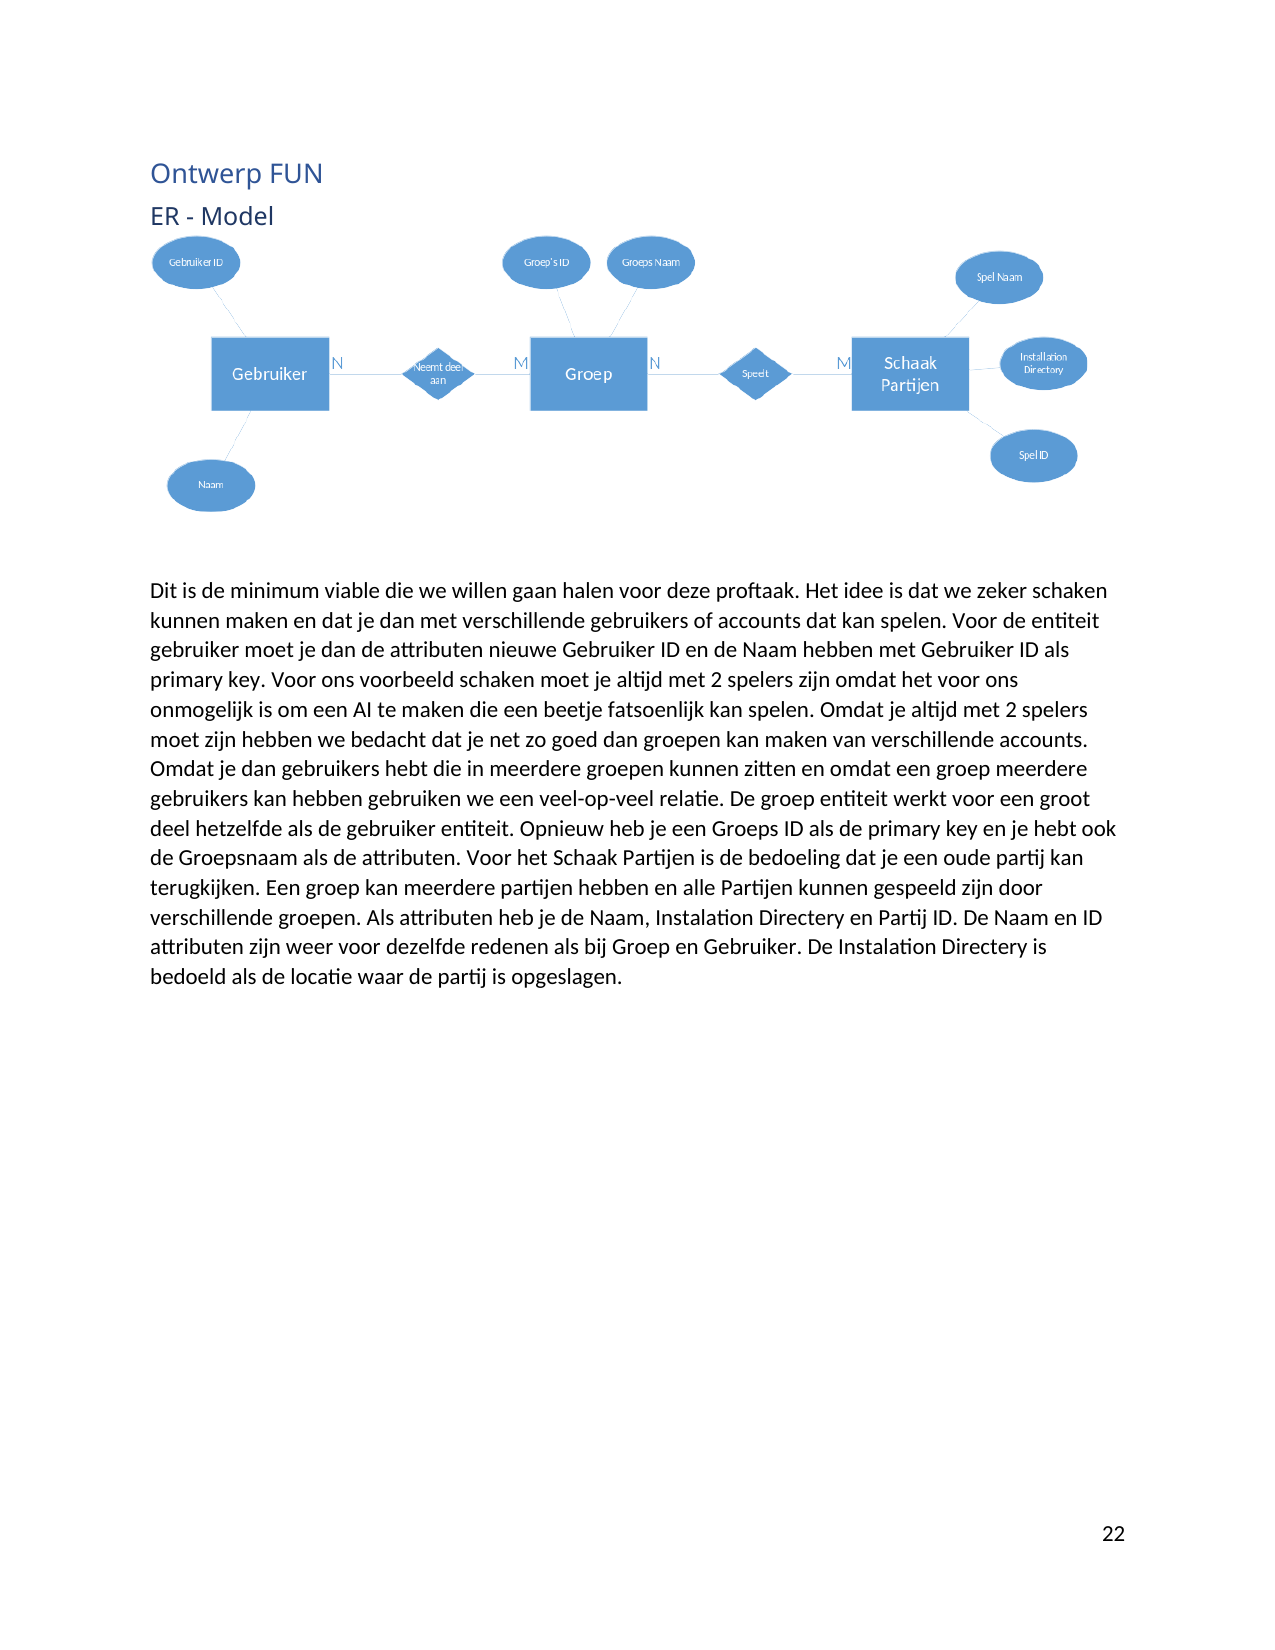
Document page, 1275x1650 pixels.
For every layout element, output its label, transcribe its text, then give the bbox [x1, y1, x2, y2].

subtitle ER - Model [150, 198, 1125, 232]
text Dit is de minimum viable die we willen gaan halen voor deze proftaak. Het idee is dat we zeker schaken kunnen maken en dat je dan met verschillende gebruikers of accounts dat kan spelen. Voor de entiteit gebruiker moet je dan de attributen nieuwe Gebruiker ID en de Naam hebben met Gebruiker ID als primary key. Voor ons voorbeeld schaken moet je altijd met 2 spelers zijn omdat het voor ons onmogelijk is om een AI te maken die een beetje fatsoenlijk kan spelen. Omdat je altijd met 2 spelers moet zijn hebben we bedacht dat je net zo goed dan groepen kan maken van verschillende accounts. Omdat je dan gebruikers hebt die in meerdere groepen kunnen zitten en omdat een groep meerdere gebruikers kan hebben gebruiken we een veel-op-veel relatie. De groep entiteit werkt voor een groot deel hetzelfde als de gebruiker entiteit. Opnieuw heb je een Groeps ID als de primary key en je hebt ook de Groepsnaam als de attributen. Voor het Schaak Partijen is de bedoeling dat je een oude partij kan terugkijken. Een groep kan meerdere partijen hebben en alle Partijen kunnen gespeeld zijn door verschillende groepen. Als attributen heb je de Naam, Instalation Directery en Partij ID. De Naam en ID attributen zijn weer voor dezelfde redenen als bij Groep en Gebruiker. De Instalation Directery is bedoeld als de locatie waar de partij is opgeslagen. [150, 576, 1125, 990]
subtitle Ontwerp FUN [150, 154, 1125, 191]
